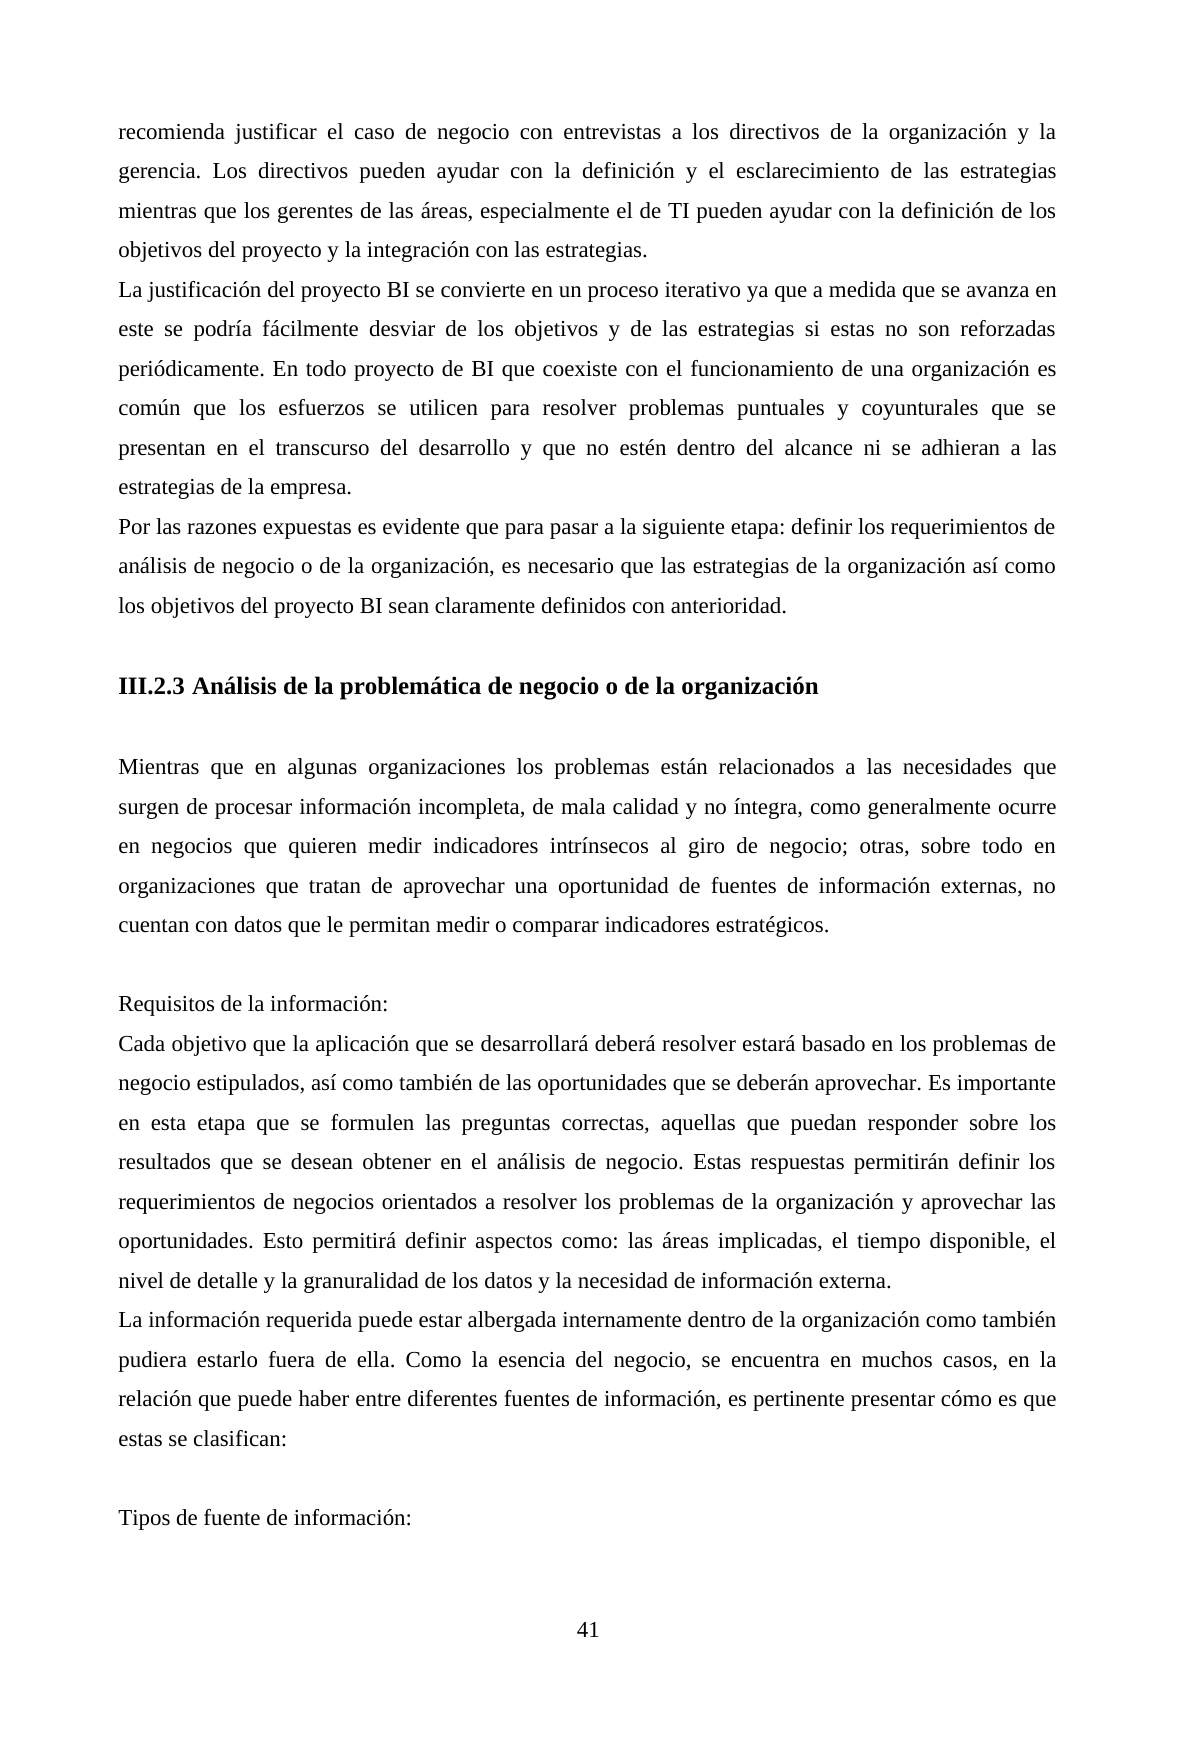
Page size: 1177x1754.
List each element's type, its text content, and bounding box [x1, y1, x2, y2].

text Cada objetivo que la aplicación que se desarrollará deberá resolver estará basado en los problemas de negocio estipulados, así como también de las oportunidades que se deberán aprovechar. Es importante en esta etapa que se formulen las preguntas correctas, aquellas que puedan responder sobre los resultados que se desean obtener en el análisis de negocio. Estas respuestas permitirán definir los requerimientos de negocios orientados a resolver los problemas de la organización y aprovechar las oportunidades. Esto permitirá definir aspectos como: las áreas implicadas, el tiempo disponible, el nivel de detalle y la granuralidad de los datos y la necesidad de información externa. [118, 1030, 1058, 1293]
text La justificación del proyecto BI se convierte en un proceso iterativo ya que a medida que se avanza en este se podría fácilmente desviar de los objetivos y de las estrategias si estas no son reforzadas periódicamente. En todo proyecto de BI que coexiste con el funcionamiento de una organización es común que los esfuerzos se utilicen para resolver problemas puntuales y coyunturales que se presentan en el transcurso del desarrollo y que no estén dentro del alcance ni se adhieran a las estrategias de la empresa. [118, 276, 1058, 500]
text Requisitos de la información: [118, 990, 1058, 1017]
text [118, 118, 1058, 263]
text Por las razones expuestas es evidente que para pasar a la siguiente etapa: definir los requerimientos de análisis de negocio o de la organización, es necesario que las estrategias de la organización así como los objetivos del proyecto BI sean claramente definidos con anterioridad. [118, 513, 1058, 618]
text La información requerida puede estar albergada internamente dentro de la organización como también pudiera estarlo fuera de ella. Como la esencia del negocio, se encuentra en muchos casos, en la relación que puede haber entre diferentes fuentes de información, es pertinente presentar cómo es que estas se clasifican: [118, 1306, 1058, 1451]
subtitle Análisis de la problemática de negocio o de la organización [118, 671, 1058, 699]
text Mientras que en algunas organizaciones los problemas están relacionados a las necesidades que surgen de procesar información incompleta, de mala calidad y no íntegra, como generalmente ocurre en negocios que quieren medir indicadores intrínsecos al giro de negocio; otras, sobre todo en organizaciones que tratan de aprovechar una oportunidad de fuentes de información externas, no cuentan con datos que le permitan medir o comparar indicadores estratégicos. [118, 753, 1058, 938]
text Tipos de fuente de información: [118, 1503, 1058, 1530]
